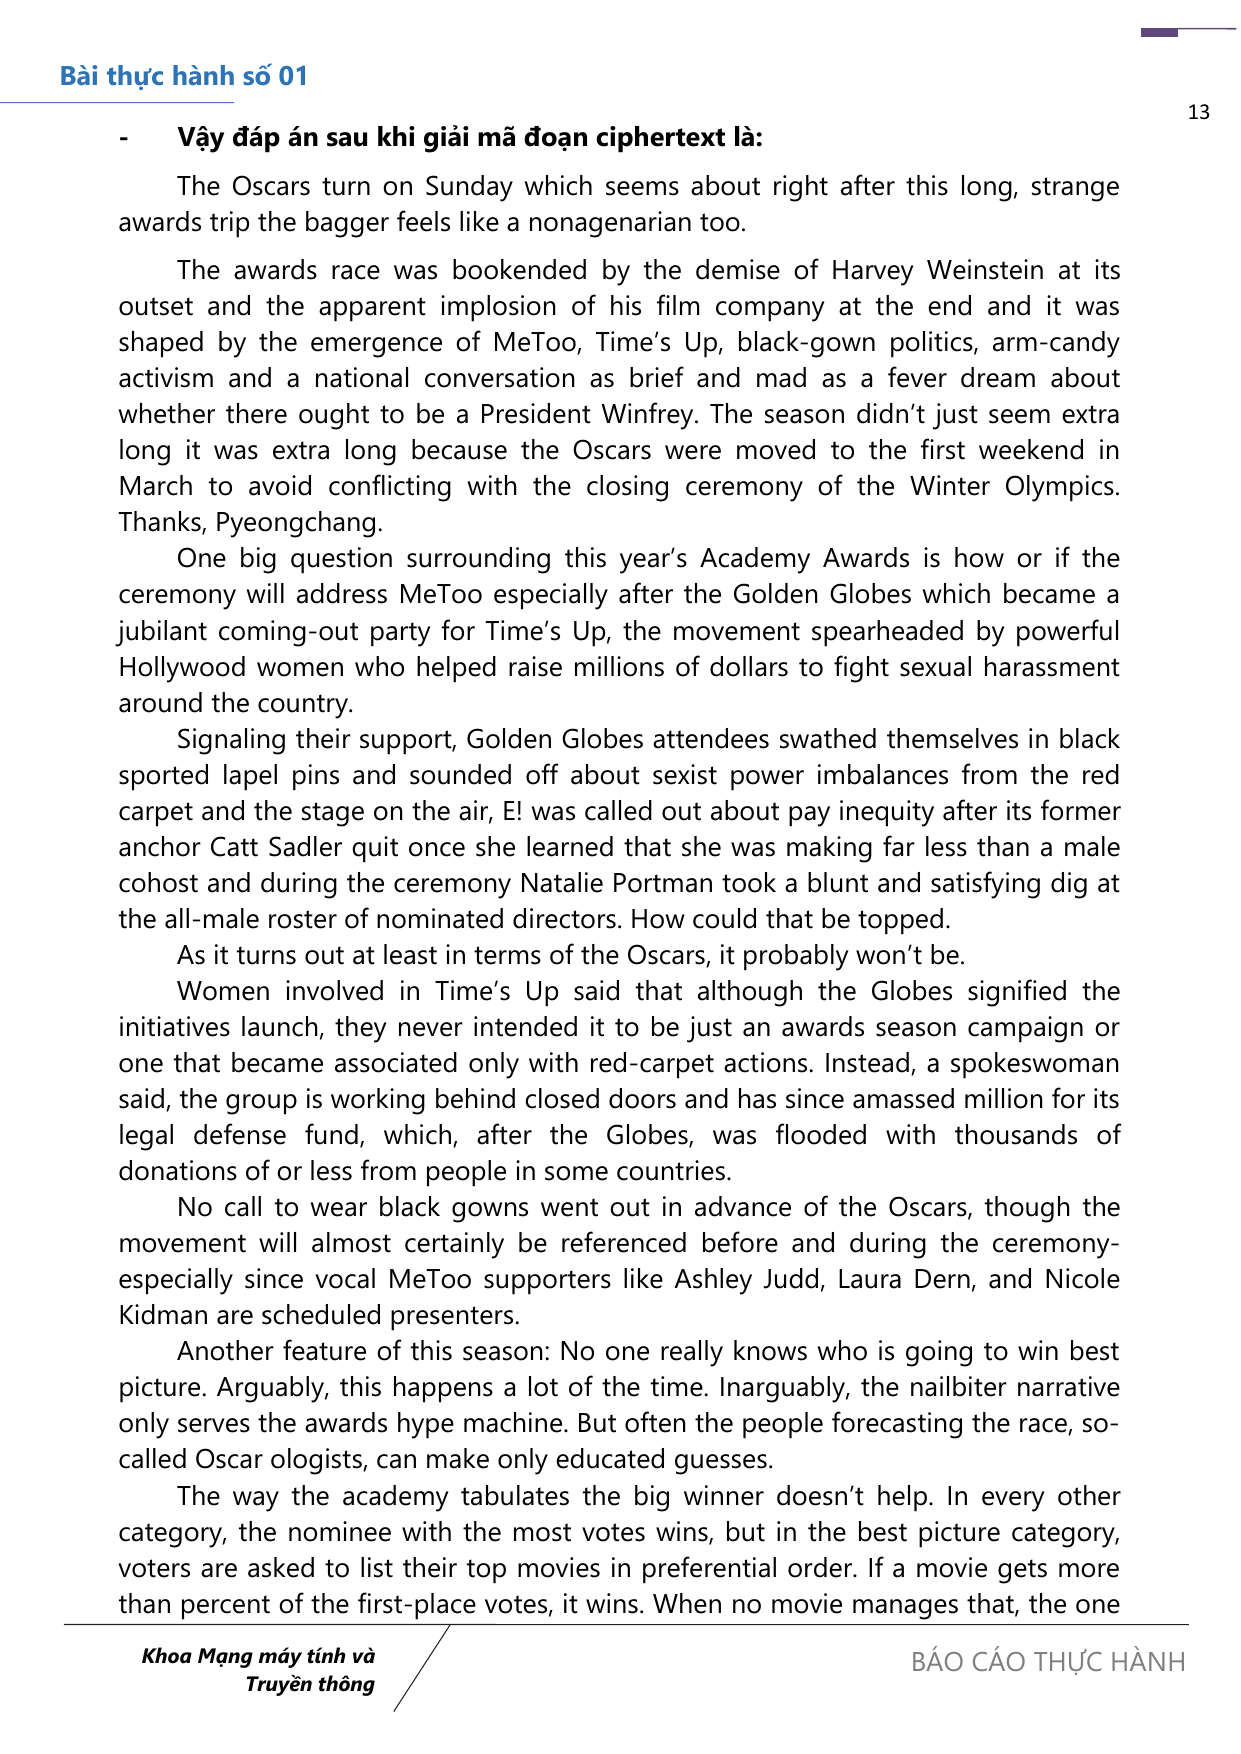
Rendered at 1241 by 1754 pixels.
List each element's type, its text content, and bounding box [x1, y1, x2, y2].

text No call to wear black gowns went out in advance of the Oscars, though the movement will almost certainly be referenced before and during the ceremony-especially since vocal MeToo supporters like Ashley Judd, Laura Dern, and Nicole Kidman are scheduled presenters. [118, 1187, 1122, 1332]
text One big question surrounding this year’s Academy Awards is how or if the ceremony will address MeToo especially after the Golden Globes which became a jubilant coming-out party for Time’s Up, the movement spearheaded by powerful Hollywood women who helped raise millions of dollars to fight sexual harassment around the country. [118, 539, 1122, 719]
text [118, 1476, 1122, 1620]
text Signaling their support, Golden Globes attendees swathed themselves in black sported lapel pins and sounded off about sexist power imbalances from the red carpet and the stage on the air, E! was called out about pay inequity after its former anchor Catt Sadler quit once she learned that she was making far less than a male cohost and during the ceremony Natalie Portman took a blunt and satisfying dig at the all-male roster of nominated directors. How could that be topped. [118, 719, 1122, 935]
text As it turns out at least in terms of the Oscars, it probably won’t be. [118, 935, 1122, 971]
text The Oscars turn on Sunday which seems about right after this long, strange awards trip the bagger feels like a nonagenarian too. [118, 166, 1122, 238]
text The awards race was bookended by the demise of Harvey Weinstein at its outset and the apparent implosion of his film company at the end and it was shaped by the emergence of MeToo, Time’s Up, black-gown politics, arm-candy activism and a national conversation as brief and mad as a fever dream about whether there ought to be a President Winfrey. The season didn’t just seem extra long it was extra long because the Oscars were moved to the first weekend in March to avoid conflicting with the closing ceremony of the Winter Olympics. Thanks, Pyeongchang. [118, 250, 1122, 539]
text Women involved in Time’s Up said that although the Globes signified the initiatives launch, they never intended it to be just an awards season campaign or one that became associated only with red-carpet actions. Instead, a spokeswoman said, the group is working behind closed doors and has since amassed million for its legal defense fund, which, after the Globes, was flooded with thousands of donations of or less from people in some countries. [118, 971, 1122, 1187]
text Another feature of this season: No one really knows who is going to win best picture. Arguably, this happens a lot of the time. Inarguably, the nailbiter narrative only serves the awards hype machine. But often the people forecasting the race, so-called Oscar ologists, can make only educated guesses. [118, 1332, 1122, 1476]
list Vậy đáp án sau khi giải mã đoạn ciphertext là: [118, 117, 1122, 153]
